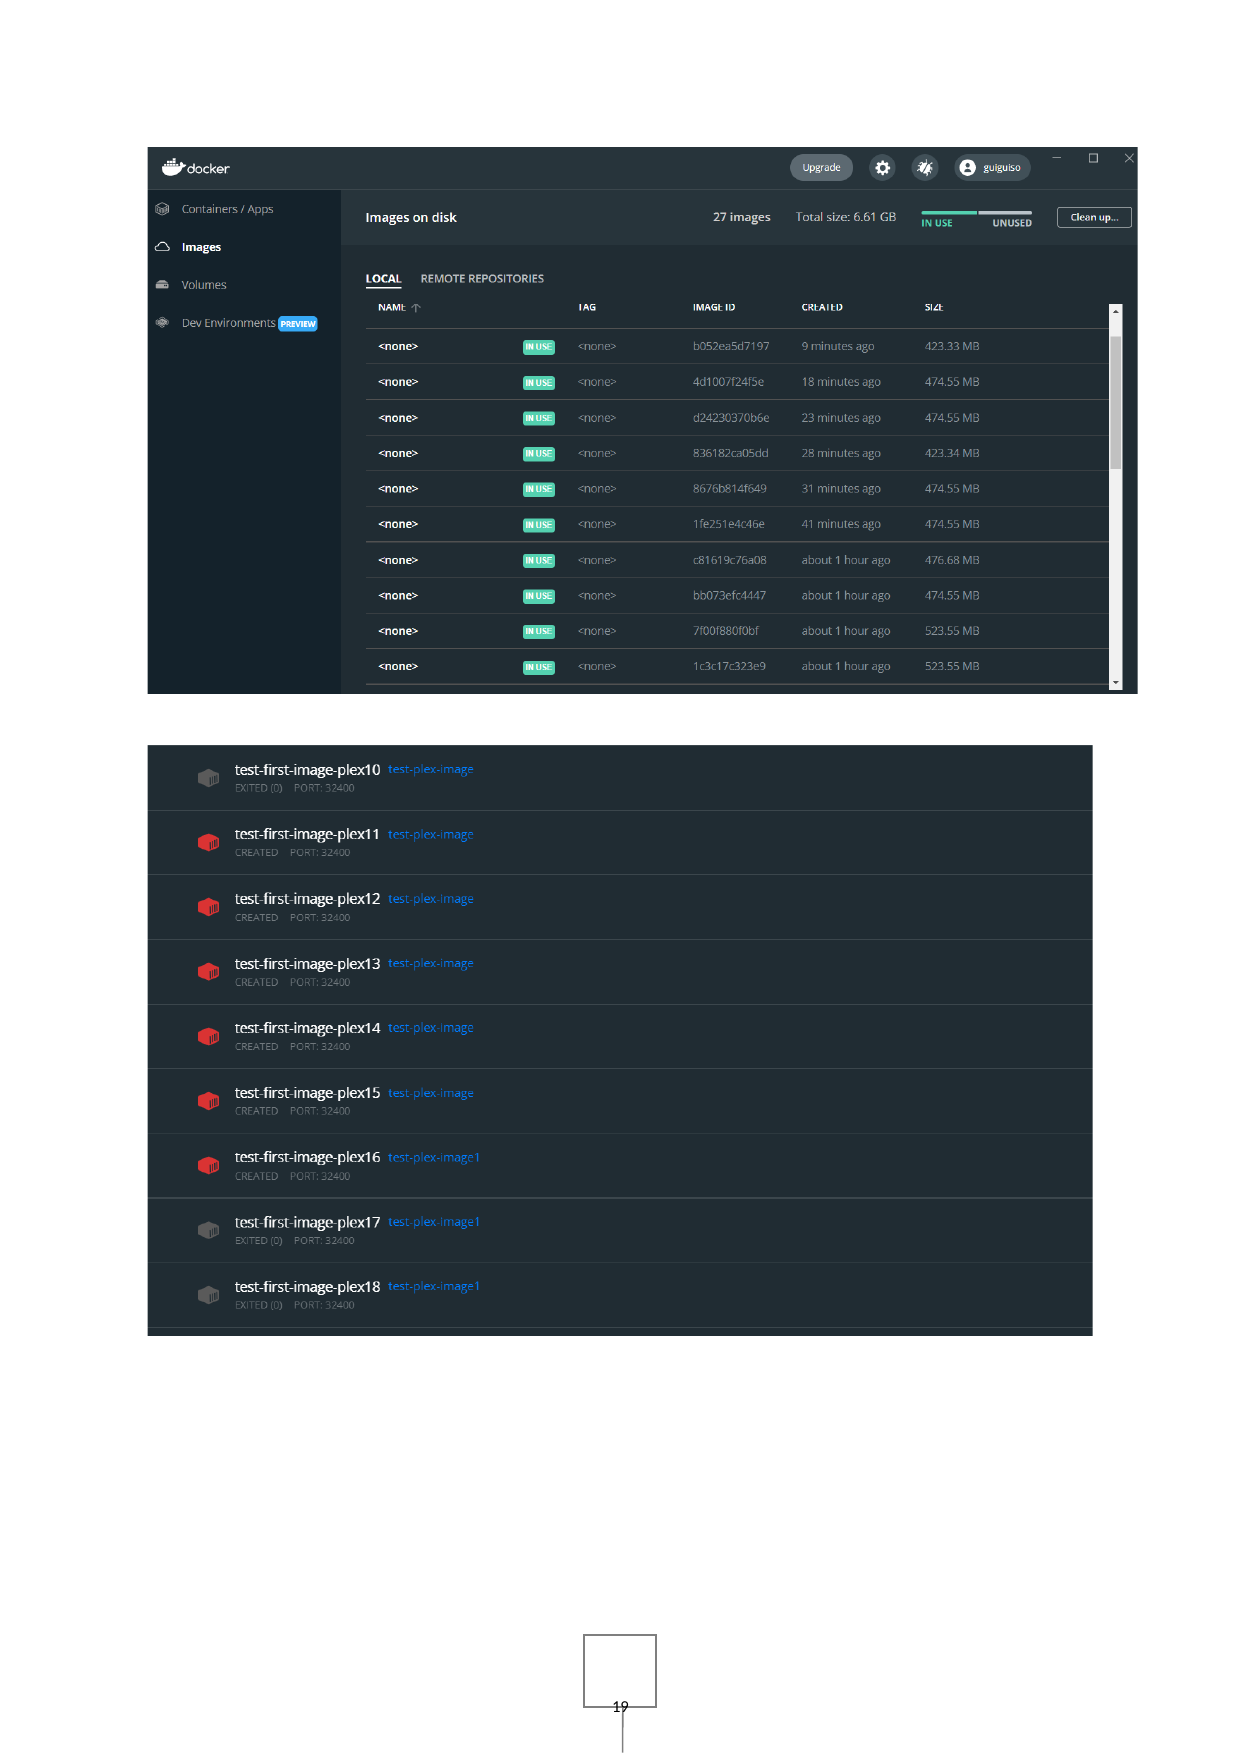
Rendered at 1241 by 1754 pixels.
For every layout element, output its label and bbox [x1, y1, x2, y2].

picture [147, 745, 1093, 1336]
picture [147, 147, 1138, 694]
